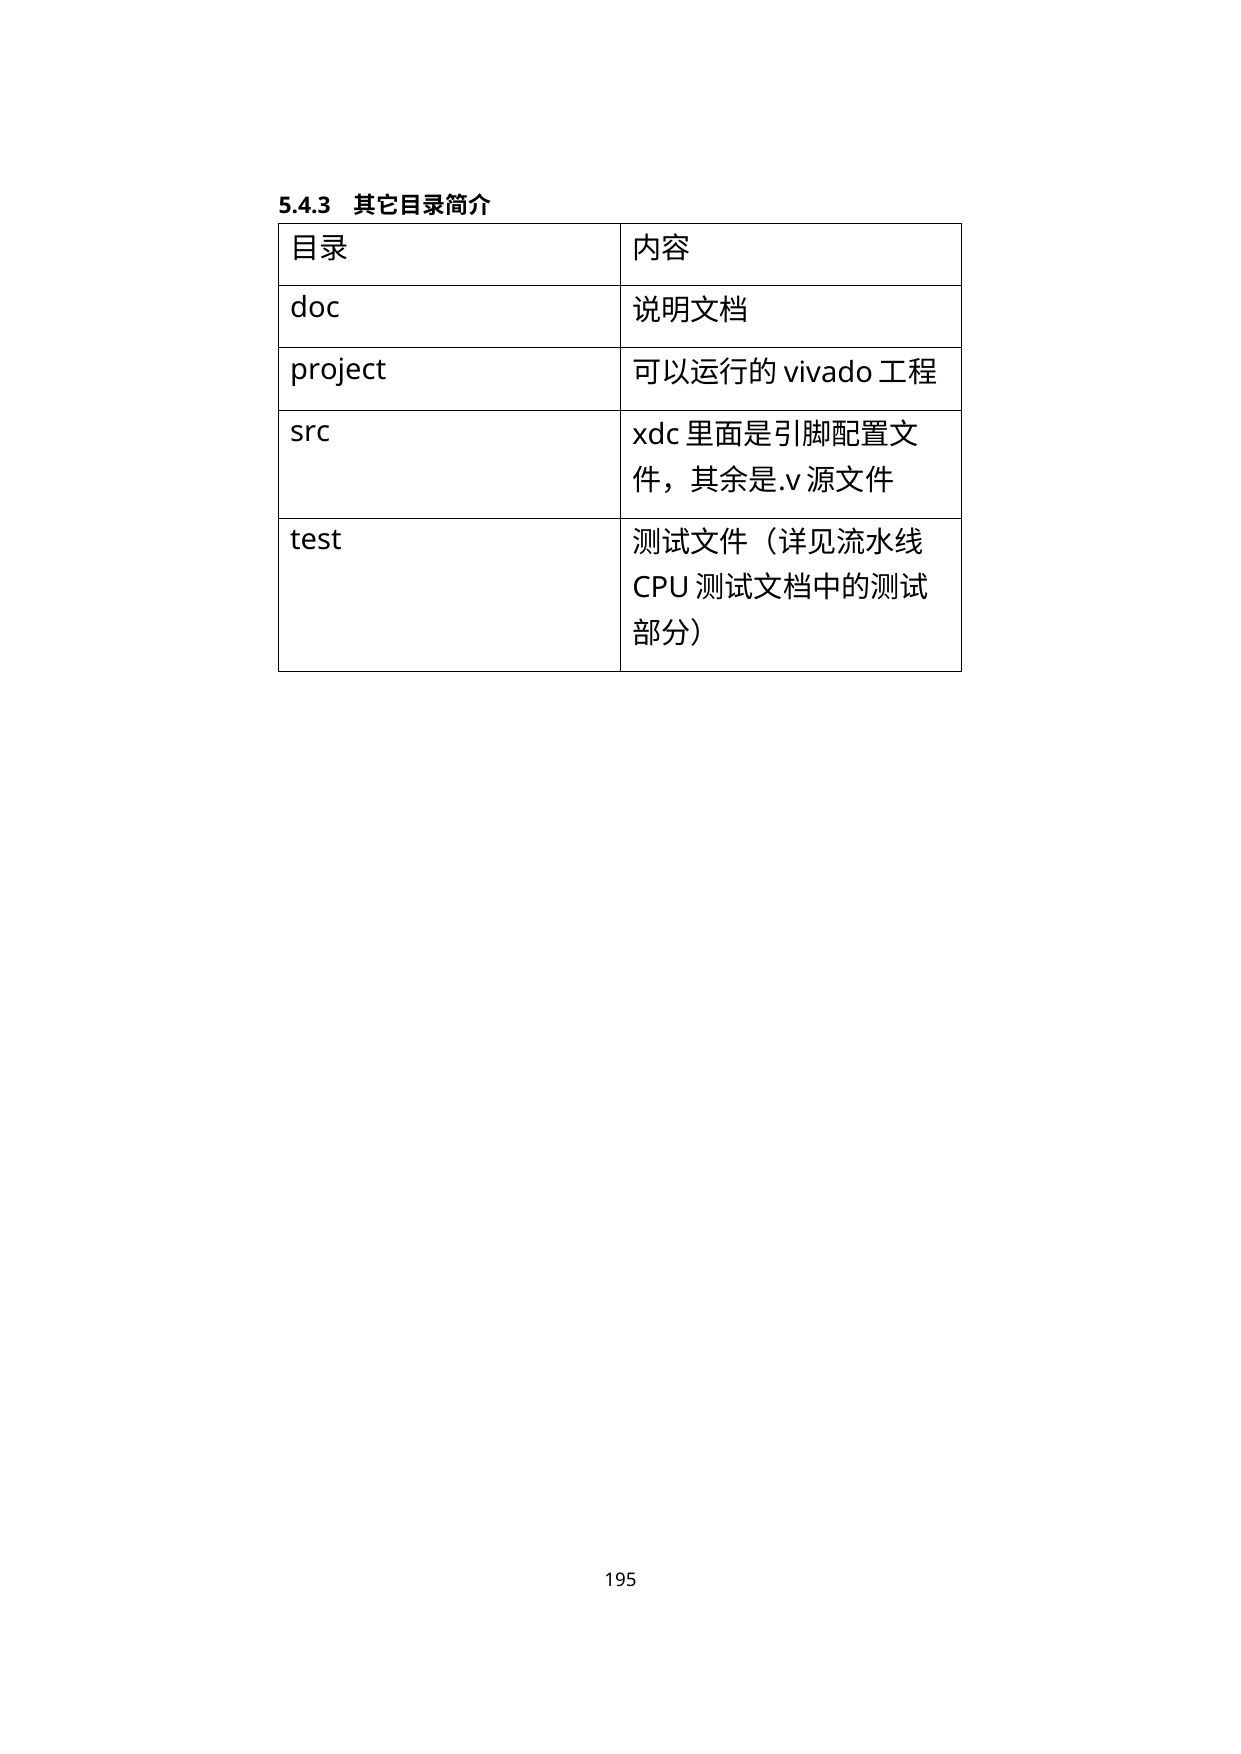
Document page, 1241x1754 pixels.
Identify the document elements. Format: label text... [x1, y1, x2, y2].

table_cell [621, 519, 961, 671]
subtitle 其它目录简介 [278, 187, 962, 221]
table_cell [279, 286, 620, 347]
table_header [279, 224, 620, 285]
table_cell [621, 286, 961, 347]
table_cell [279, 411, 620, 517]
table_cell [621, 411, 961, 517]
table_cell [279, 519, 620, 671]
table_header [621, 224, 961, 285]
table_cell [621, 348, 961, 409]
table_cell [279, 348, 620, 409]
